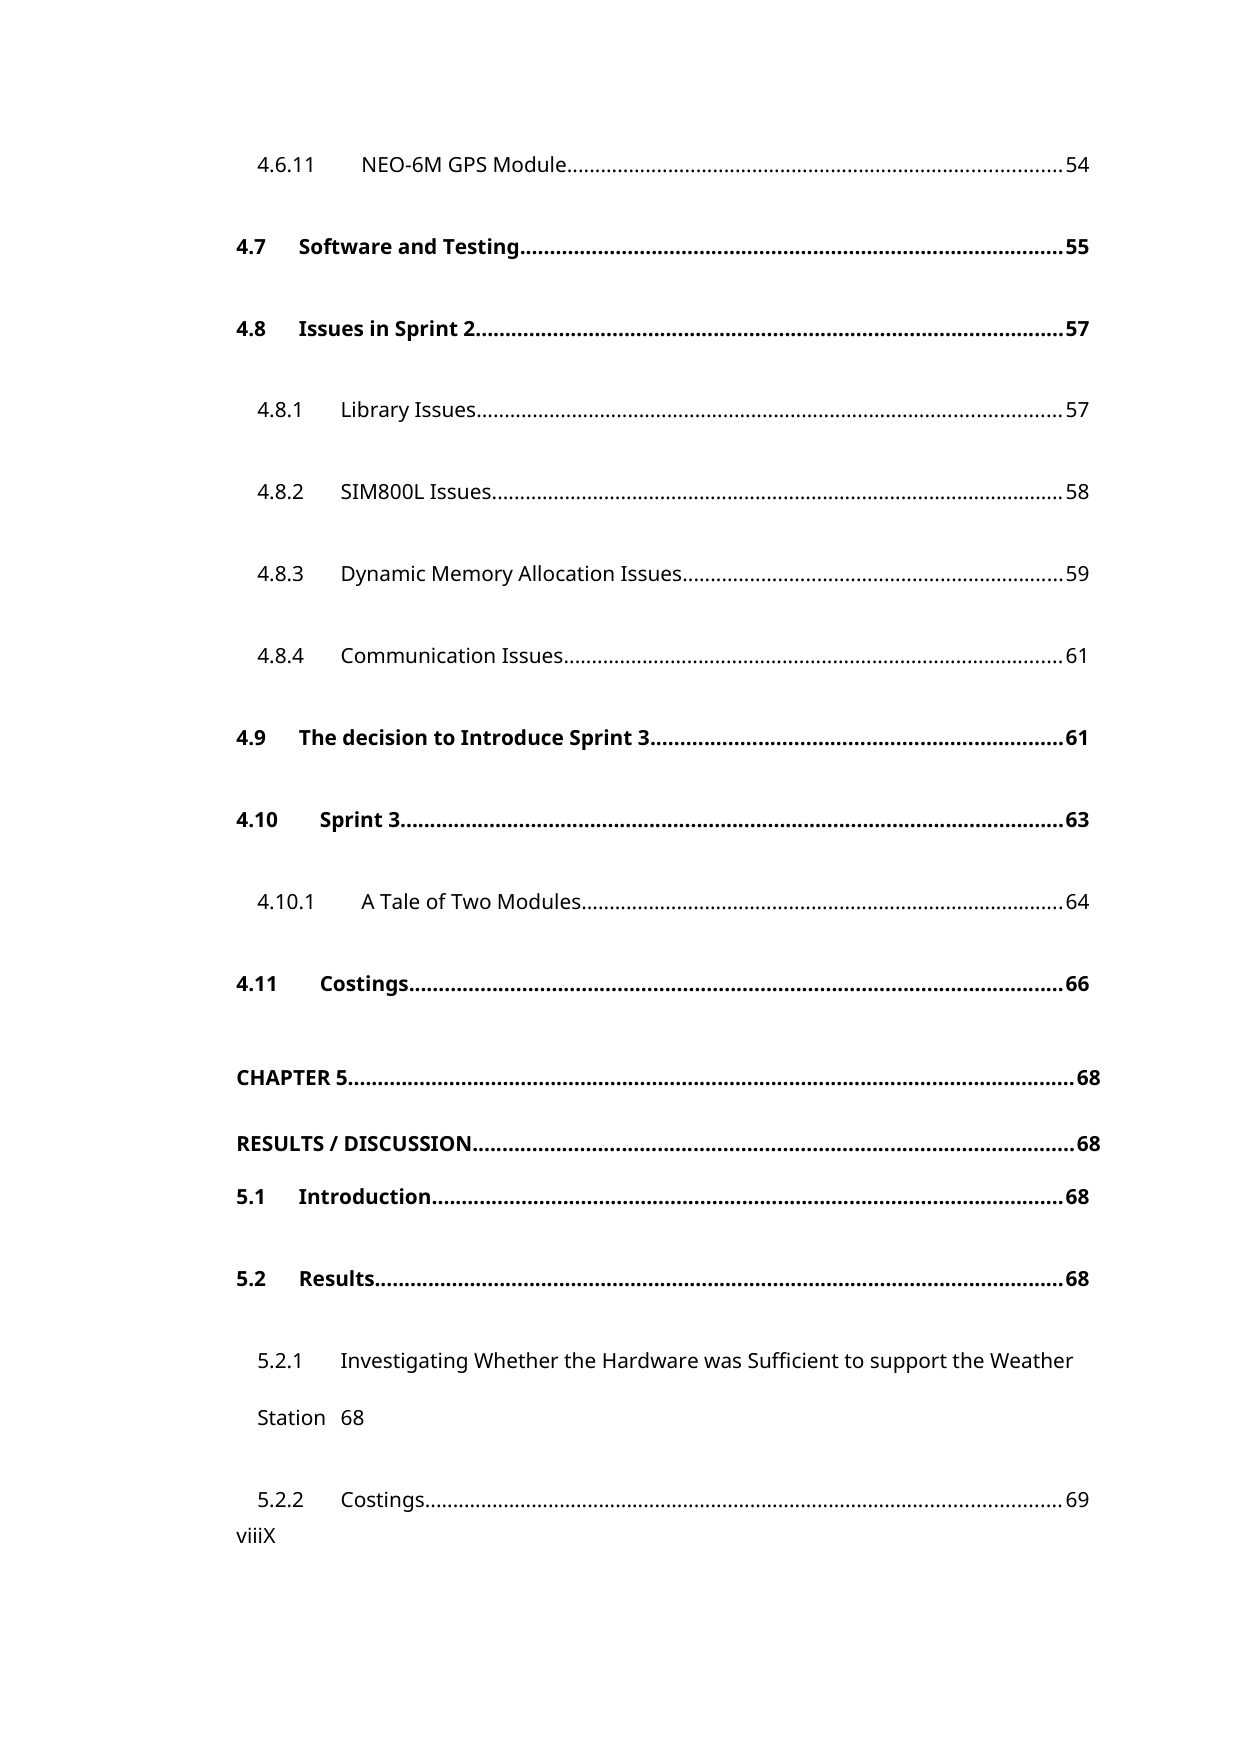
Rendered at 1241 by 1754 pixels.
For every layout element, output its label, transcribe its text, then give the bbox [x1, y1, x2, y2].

text 5.2 Results 68 [236, 1264, 1090, 1293]
text 4.8.1 Library Issues 57 [257, 396, 1090, 424]
text 4.8.4 Communication Issues 61 [257, 641, 1090, 670]
text 4.8.2 SIM800L Issues 58 [257, 477, 1090, 506]
text 4.8.3 Dynamic Memory Allocation Issues 59 [257, 559, 1090, 588]
text 4.9 The decision to Introduce Sprint 3 61 [236, 723, 1090, 752]
text 5.2.1 Investigating Whether the Hardware was Sufficient to support the Weather Station 68 [257, 1346, 1090, 1432]
text 5.2.2 Costings 69 [257, 1485, 1090, 1513]
text CHAPTER 5 68 [236, 1063, 1090, 1092]
text 4.8 Issues in Sprint 2 57 [236, 314, 1090, 342]
text RESULTS / DISCUSSION 68 [236, 1129, 1090, 1157]
text 4.10.1 A Tale of Two Modules 64 [257, 887, 1090, 915]
text 4.10 Sprint 3 63 [236, 805, 1090, 833]
text 4.6.11 NEO-6M GPS Module 54 [257, 150, 1090, 178]
text 4.7 Software and Testing 55 [236, 232, 1090, 260]
text 5.1 Introduction 68 [236, 1182, 1090, 1211]
text 4.11 Costings 66 [236, 969, 1090, 997]
